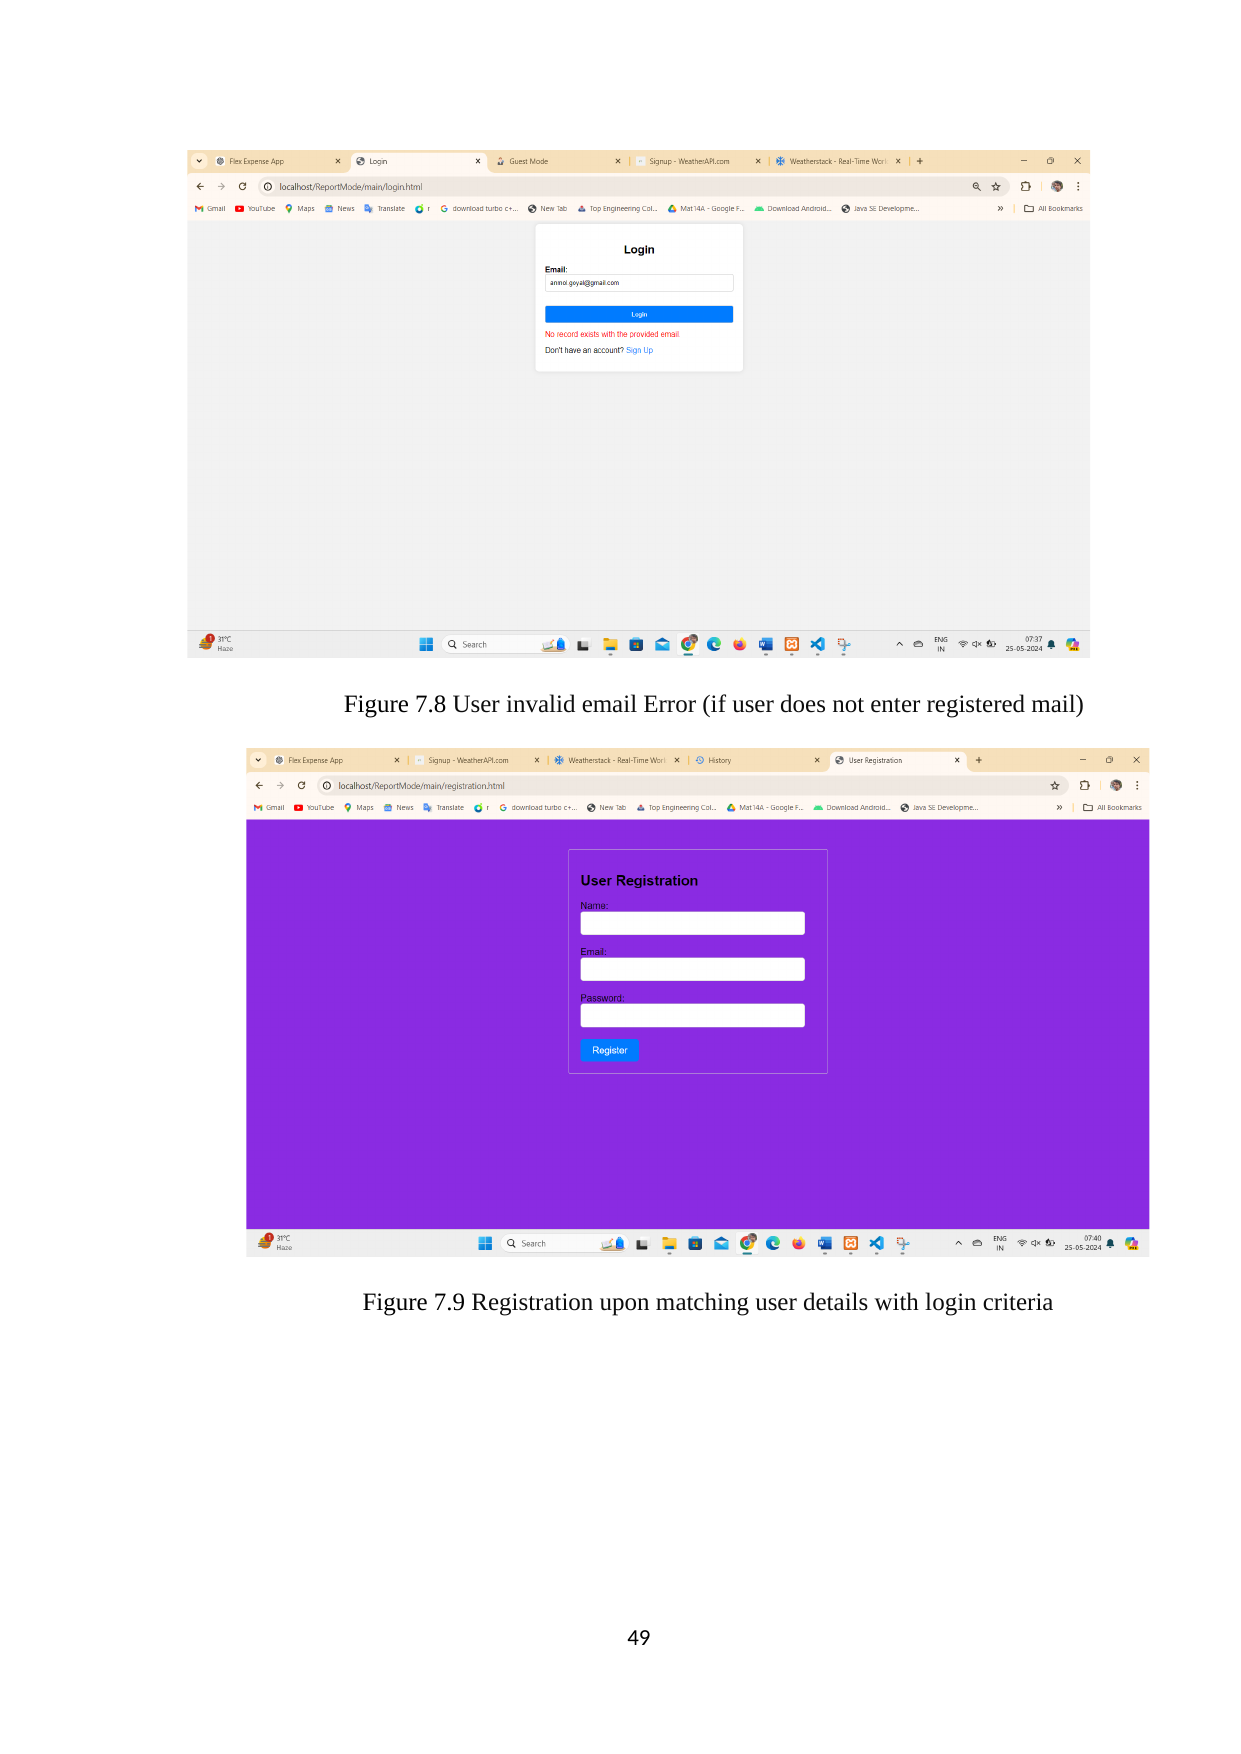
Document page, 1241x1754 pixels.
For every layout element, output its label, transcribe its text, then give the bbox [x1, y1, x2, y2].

text Figure 7.9 Registration upon matching user details with login criteria [187, 1287, 1090, 1316]
text Figure 7.8 User invalid email Error (if user does not enter registered mail) [187, 689, 453, 718]
picture [187, 150, 1091, 658]
picture [246, 748, 1150, 1257]
